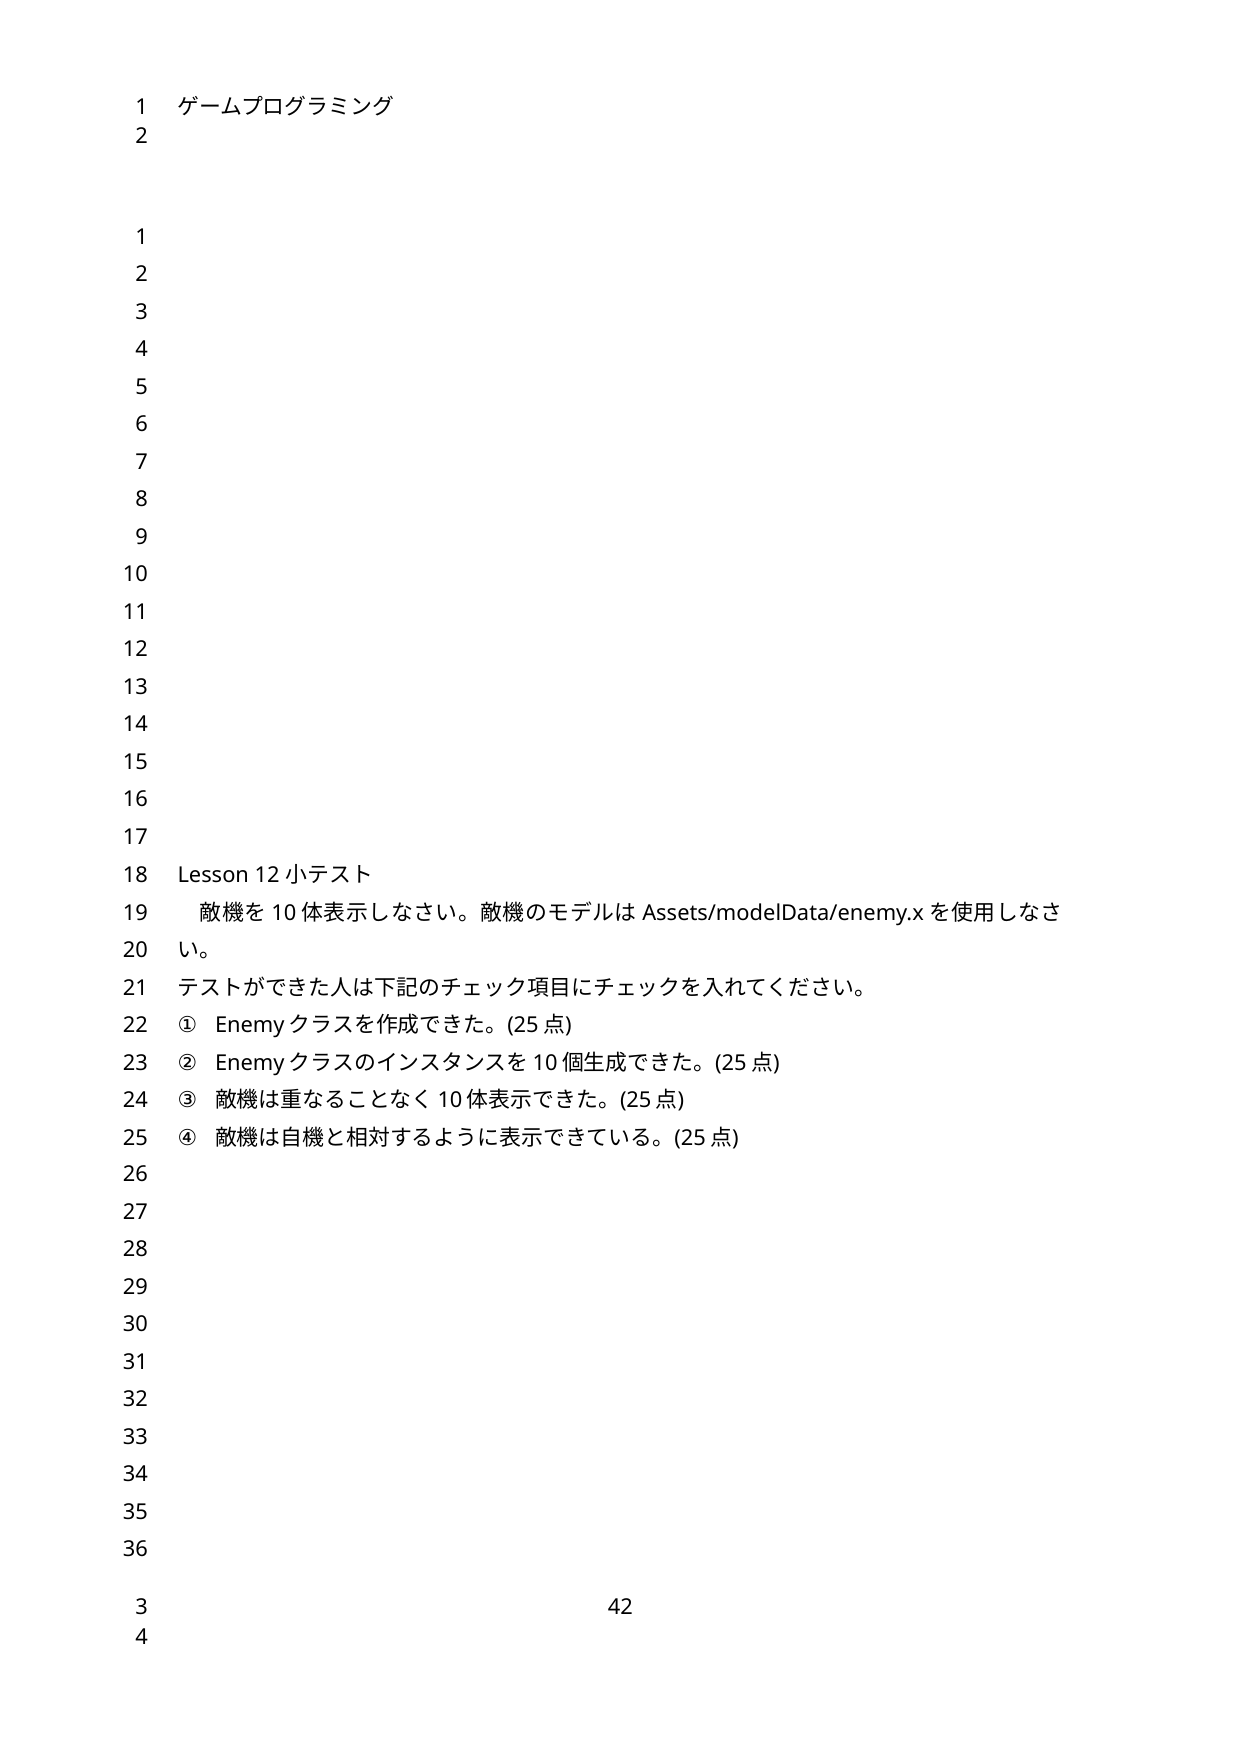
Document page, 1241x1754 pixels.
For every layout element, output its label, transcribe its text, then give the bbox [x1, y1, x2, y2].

text テストができた人は下記のチェック項目にチェックを入れてください。 [177, 967, 1063, 1004]
text Lesson 12 小テスト [177, 854, 1063, 892]
list 敵機は重なることなく10体表示できた。(25点) [177, 1079, 1063, 1117]
list Enemyクラスを作成できた。(25点) [177, 1004, 1063, 1042]
list 敵機は自機と相対するように表示できている。(25点) [177, 1117, 1063, 1154]
list Enemyクラスのインスタンスを10個生成できた。(25点) [177, 1042, 1063, 1079]
text 敵機を10体表示しなさい。敵機のモデルはAssets/modelData/enemy.xを使用しなさい。 [177, 892, 1063, 967]
